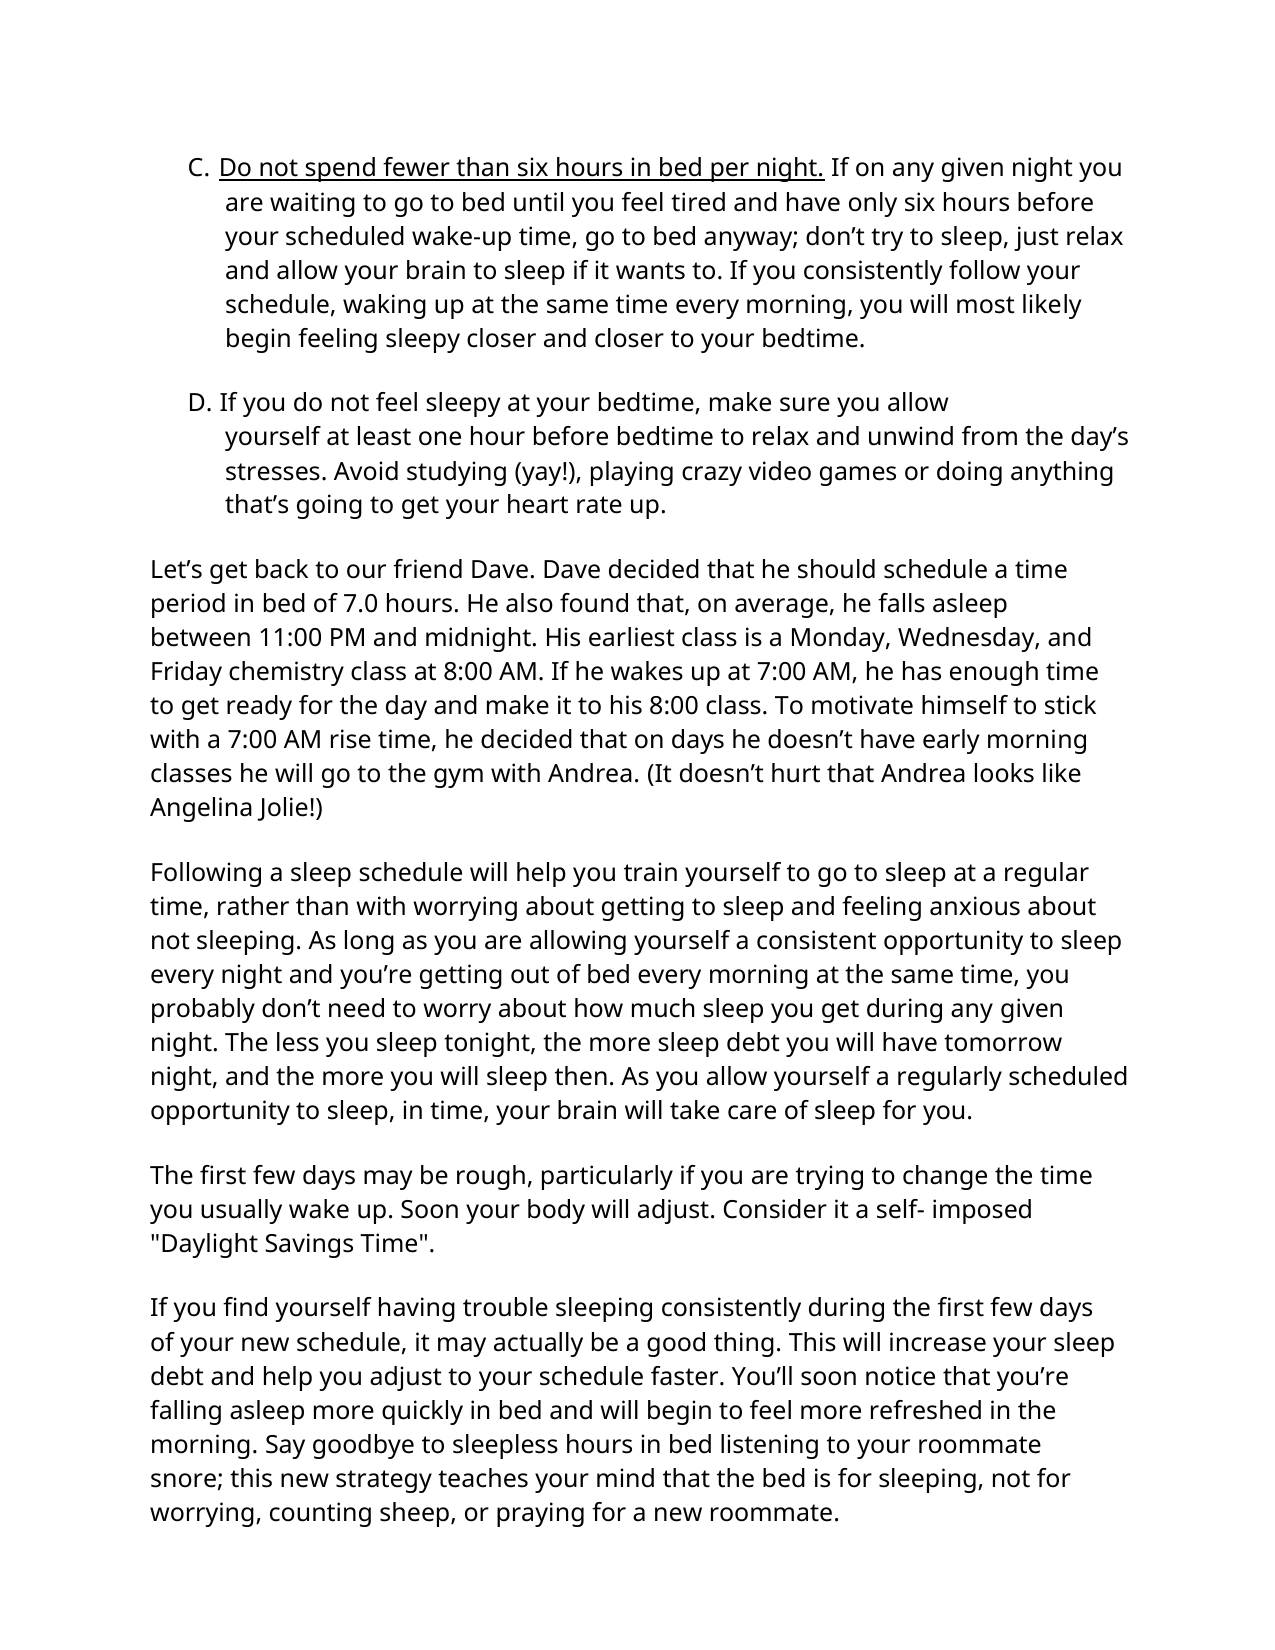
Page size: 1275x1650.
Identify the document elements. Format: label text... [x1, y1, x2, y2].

text C. Do not spend fewer than six hours in bed per night. If on any given night you are waiting to go to bed until you feel tired and have only six hours before your scheduled wake-up time, go to bed anyway; don’t try to sleep, just relax and allow your brain to sleep if it wants to. If you consistently follow your schedule, waking up at the same time every morning, you will most likely begin feeling sleepy closer and closer to your bedtime. [187, 150, 1130, 354]
text Following a sleep schedule will help you train yourself to go to sleep at a regular time, rather than with worrying about getting to sleep and feeling anxious about not sleeping. As long as you are allowing yourself a consistent opportunity to sleep every night and you’re getting out of bed every morning at the same time, you probably don’t need to worry about how much sleep you get during any given night. The less you sleep tonight, the more sleep debt you will have tomorrow night, and the more you will sleep then. As you allow yourself a regularly scheduled opportunity to sleep, in time, your brain will take care of sleep for you. [150, 854, 1129, 1127]
text yourself at least one hour before bedtime to relax and unwind from the day’s stresses. Avoid studying (yay!), playing crazy video games or doing anything that’s going to get your heart rate up. [225, 419, 1131, 521]
text Let’s get back to our friend Dave. Dave decided that he should schedule a time period in bed of 7.0 hours. He also found that, on average, he falls asleep between 11:00 PM and midnight. His earliest class is a Monday, Wednesday, and Friday chemistry class at 8:00 AM. If he wakes up at 7:00 AM, he has enough time to get ready for the day and make it to his 8:00 class. To motivate himself to stick with a 7:00 AM rise time, he decided that on days he doesn’t have early morning classes he will go to the gym with Andrea. (It doesn’t hurt that Andrea looks like Angelina Jolie!) [150, 552, 1107, 824]
text The first few days may be rough, particularly if you are trying to change the time you usually wake up. Soon your body will adjust. Consider it a self- imposed "Daylight Savings Time". [150, 1157, 1117, 1260]
text D. If you do not feel sleepy at your bedtime, make sure you allow [187, 385, 1137, 419]
text If you find yourself having trouble sleeping consistently during the first few days of your new schedule, it may actually be a good thing. This will increase your sleep debt and help you adjust to your schedule faster. You’ll soon notice that you’re falling asleep more quickly in bed and will begin to feel more refreshed in the morning. Say goodbye to sleepless hours in bed listening to your roommate snore; this new strategy teaches your mind that the bed is for sleeping, not for worrying, counting sheep, or praying for a new roommate. [150, 1290, 1117, 1528]
